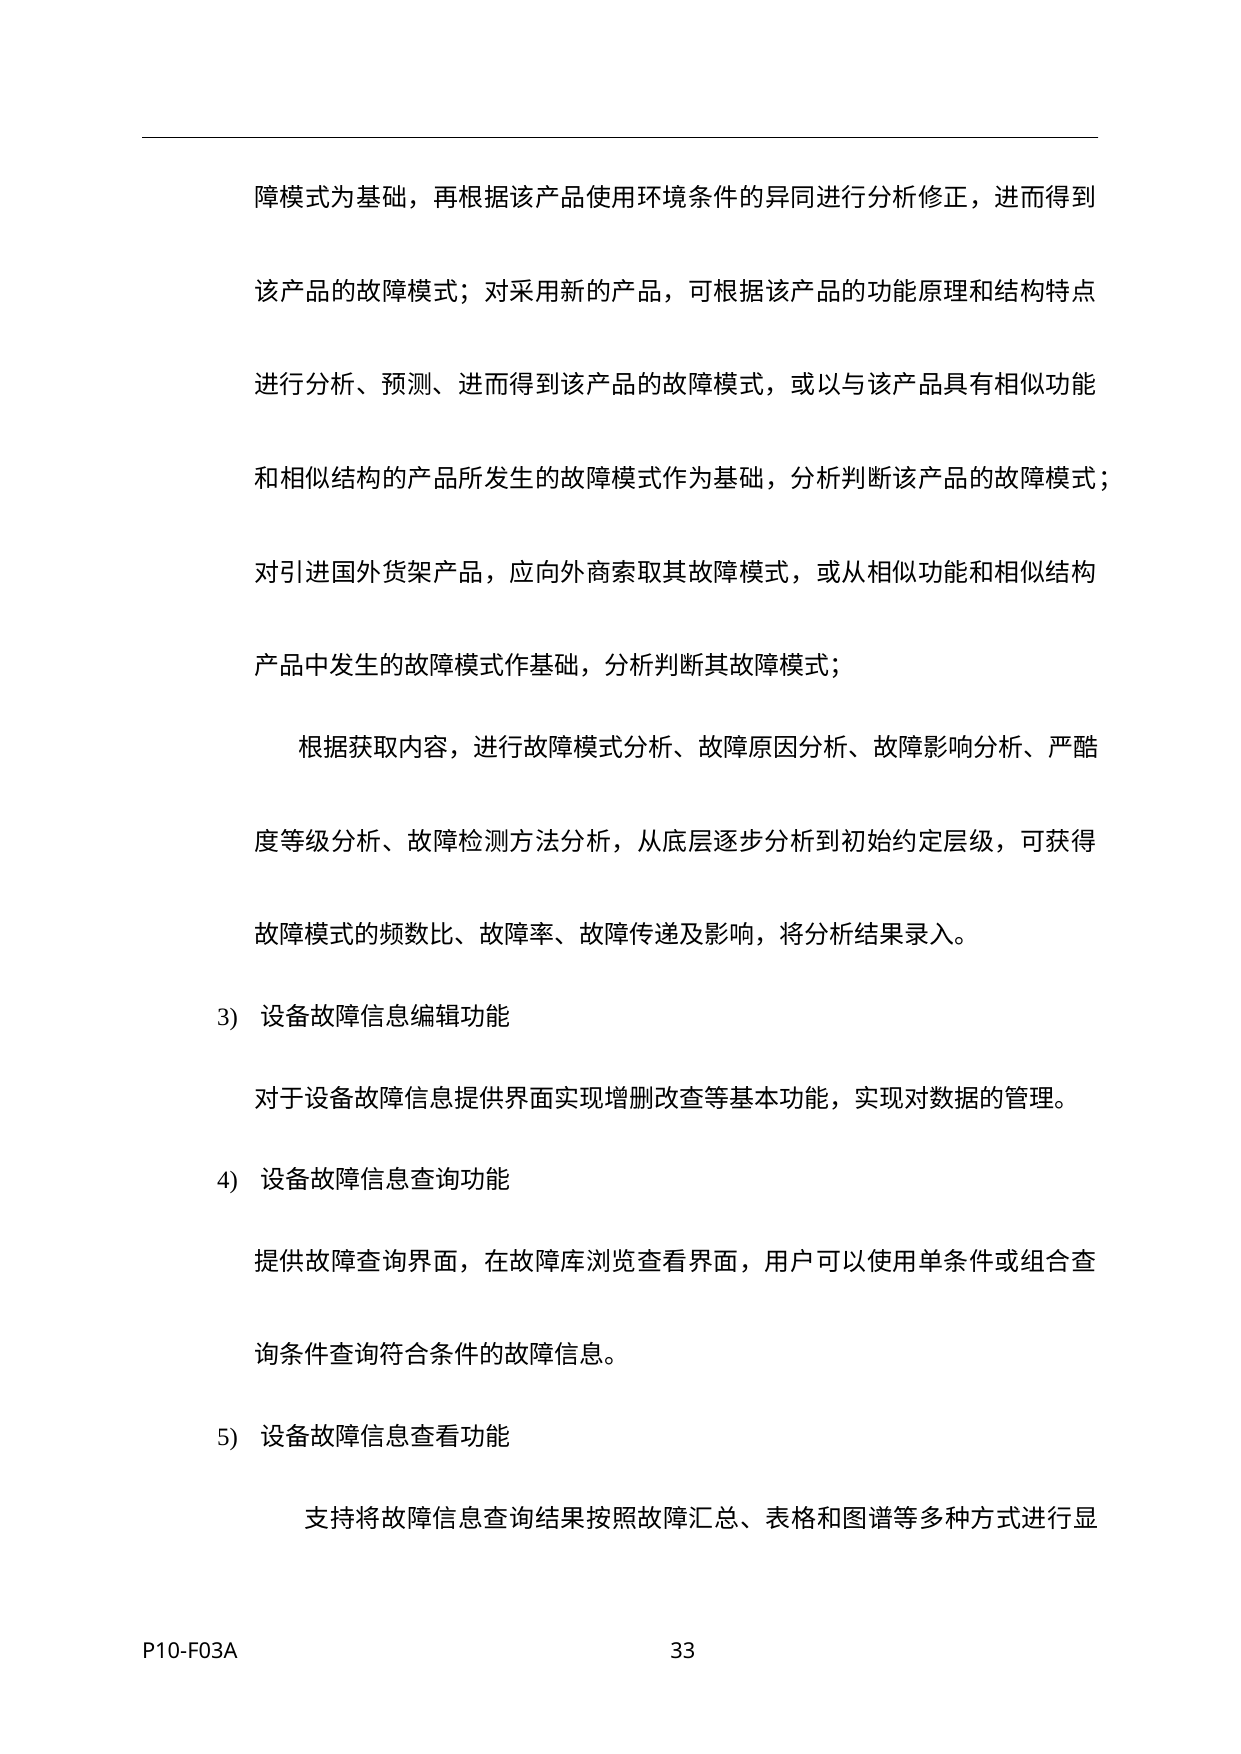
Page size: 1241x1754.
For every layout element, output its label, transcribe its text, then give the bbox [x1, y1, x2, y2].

text 提供故障查询界面，在故障库浏览查看界面，用户可以使用单条件或组合查询条件查询符合条件的故障信息。 [254, 1226, 1098, 1387]
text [254, 162, 1098, 698]
list 设备故障信息查询功能 [217, 1144, 1098, 1212]
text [254, 1482, 1098, 1550]
text 对于设备故障信息提供界面实现增删改查等基本功能，实现对数据的管理。 [217, 1062, 1098, 1130]
list 设备故障信息查看功能 [217, 1401, 1098, 1469]
list 设备故障信息编辑功能 [217, 981, 1098, 1048]
text 根据获取内容，进行故障模式分析、故障原因分析、故障影响分析、严酷度等级分析、故障检测方法分析，从底层逐步分析到初始约定层级，可获得故障模式的频数比、故障率、故障传递及影响，将分析结果录入。 [254, 712, 1098, 967]
